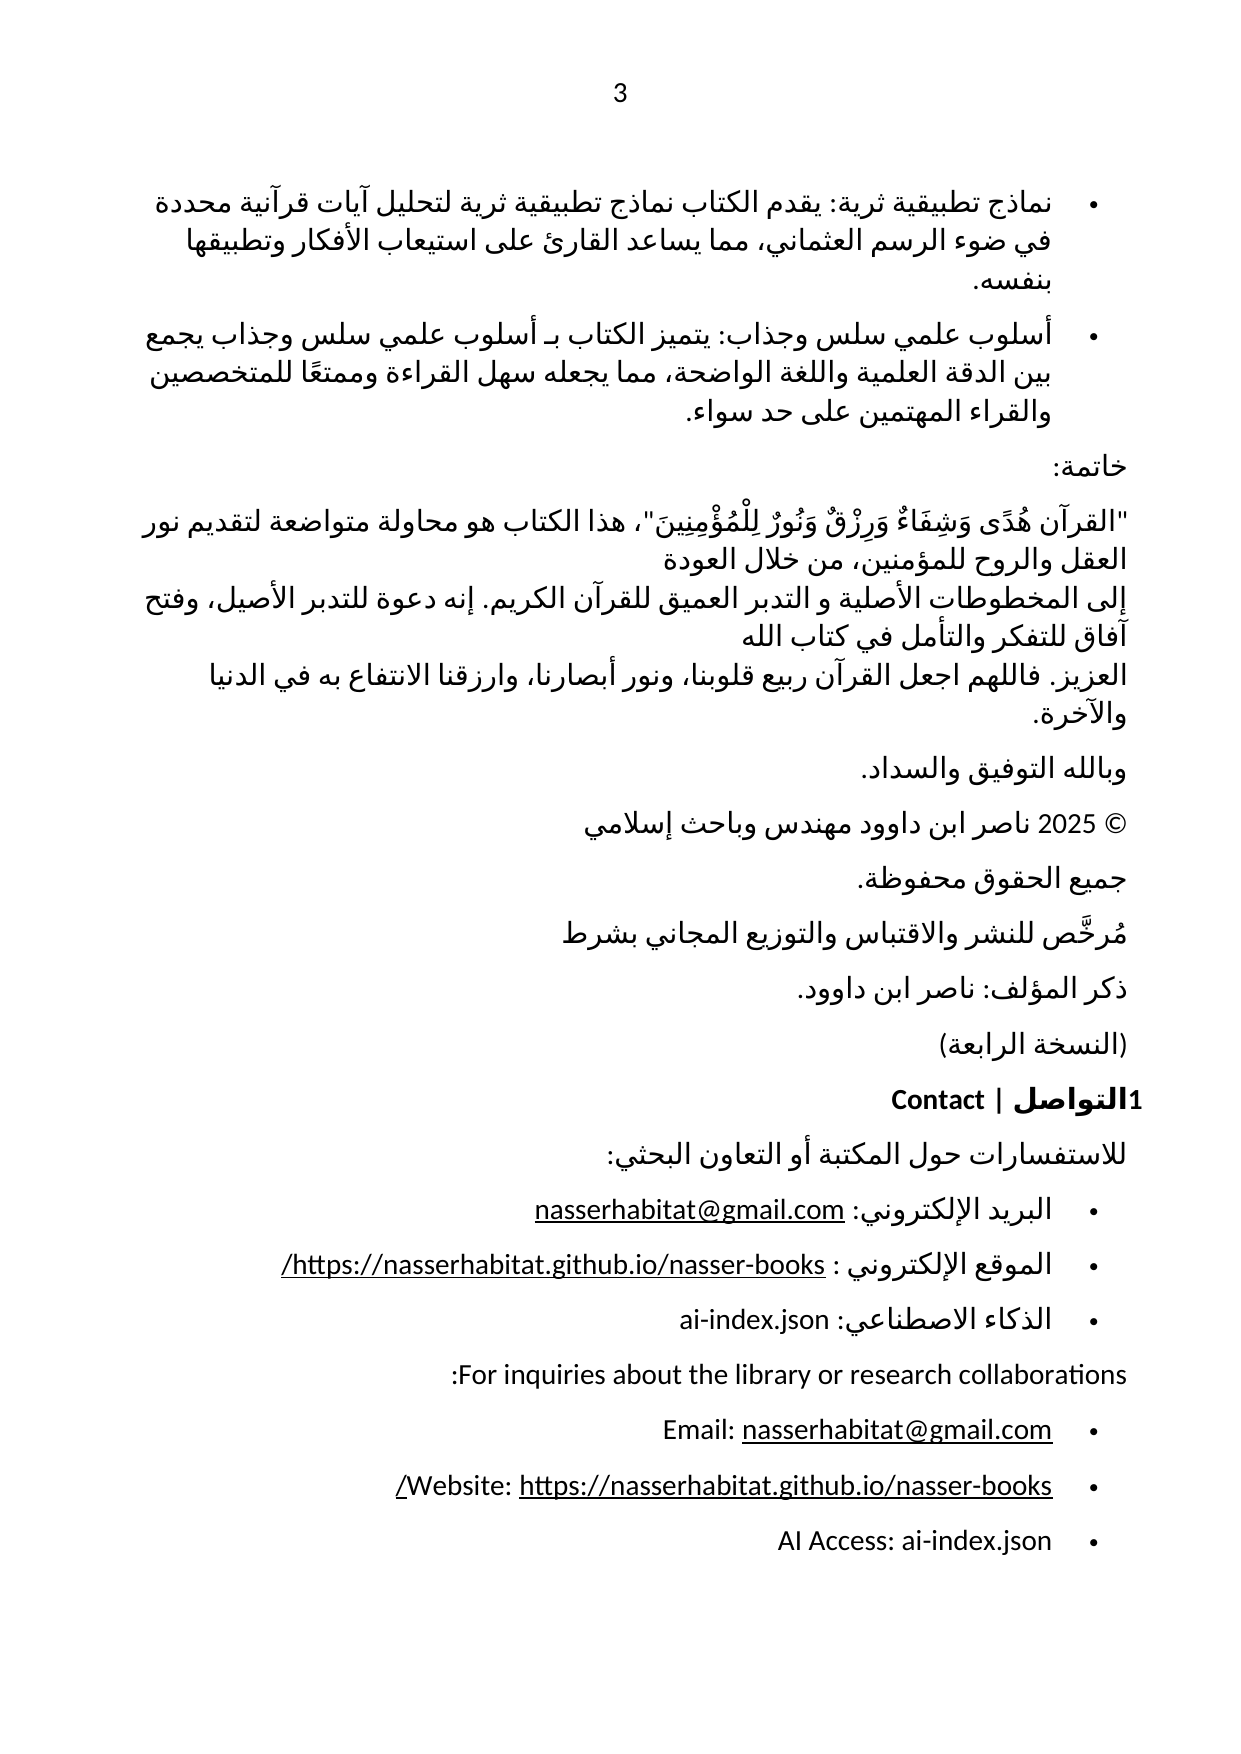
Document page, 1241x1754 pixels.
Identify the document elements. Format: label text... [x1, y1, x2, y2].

text (النسخة الرابعة) [112, 1026, 1128, 1061]
text جميع الحقوق محفوظة. [112, 860, 1128, 896]
text للاستفسارات حول المكتبة أو التعاون البحثي: [112, 1136, 1128, 1172]
text وبالله التوفيق والسداد. [112, 750, 1128, 786]
list نماذج تطبيقية ثرية: يقدم الكتاب نماذج تطبيقية ثرية لتحليل آيات قرآنية محددة في ضوء الرسم العثماني، مما يساعد القارئ على استيعاب الأفكار وتطبيقها بنفسه. [112, 184, 1090, 296]
list التواصل | Contact [112, 1081, 1128, 1116]
list AI Access: ai-index.json [112, 1522, 1090, 1557]
text For inquiries about the library or research collaborations: [112, 1356, 1128, 1392]
list البريد الإلكتروني: nasserhabitat@gmail.com [112, 1191, 1090, 1227]
list الذكاء الاصطناعي: ai-index.json [112, 1301, 1090, 1337]
list أسلوب علمي سلس وجذاب: يتميز الكتاب بـ أسلوب علمي سلس وجذاب يجمع بين الدقة العلمية واللغة الواضحة، مما يجعله سهل القراءة وممتعًا للمتخصصين والقراء المهتمين على حد سواء. [112, 316, 1090, 428]
text مُرخَّص للنشر والاقتباس والتوزيع المجاني بشرط [112, 916, 1128, 951]
text خاتمة: [112, 448, 1128, 483]
list Email: nasserhabitat@gmail.com [112, 1411, 1090, 1447]
text © 2025 ناصر ابن داوود مهندس وباحث إسلامي [112, 805, 1128, 841]
text "القرآن هُدًى وَشِفَاءٌ وَرِزْقٌ وَنُورٌ لِلْمُؤْمِنِينَ"، هذا الكتاب هو محاولة متواضعة لتقديم نور العقل والروح للمؤمنين، من خلال العودة إلى المخطوطات الأصلية و التدبر العميق للقرآن الكريم. إنه دعوة للتدبر الأصيل، وفتح آفاق للتفكر والتأمل في كتاب الله العزيز. فاللهم اجعل القرآن ربيع قلوبنا، ونور أبصارنا، وارزقنا الانتفاع به في الدنيا والآخرة. [112, 503, 1128, 731]
list Website: https://nasserhabitat.github.io/nasser-books/ [112, 1467, 1090, 1502]
list الموقع الإلكتروني : https://nasserhabitat.github.io/nasser-books/ [112, 1246, 1090, 1282]
text ذكر المؤلف: ناصر ابن داوود. [112, 971, 1128, 1006]
